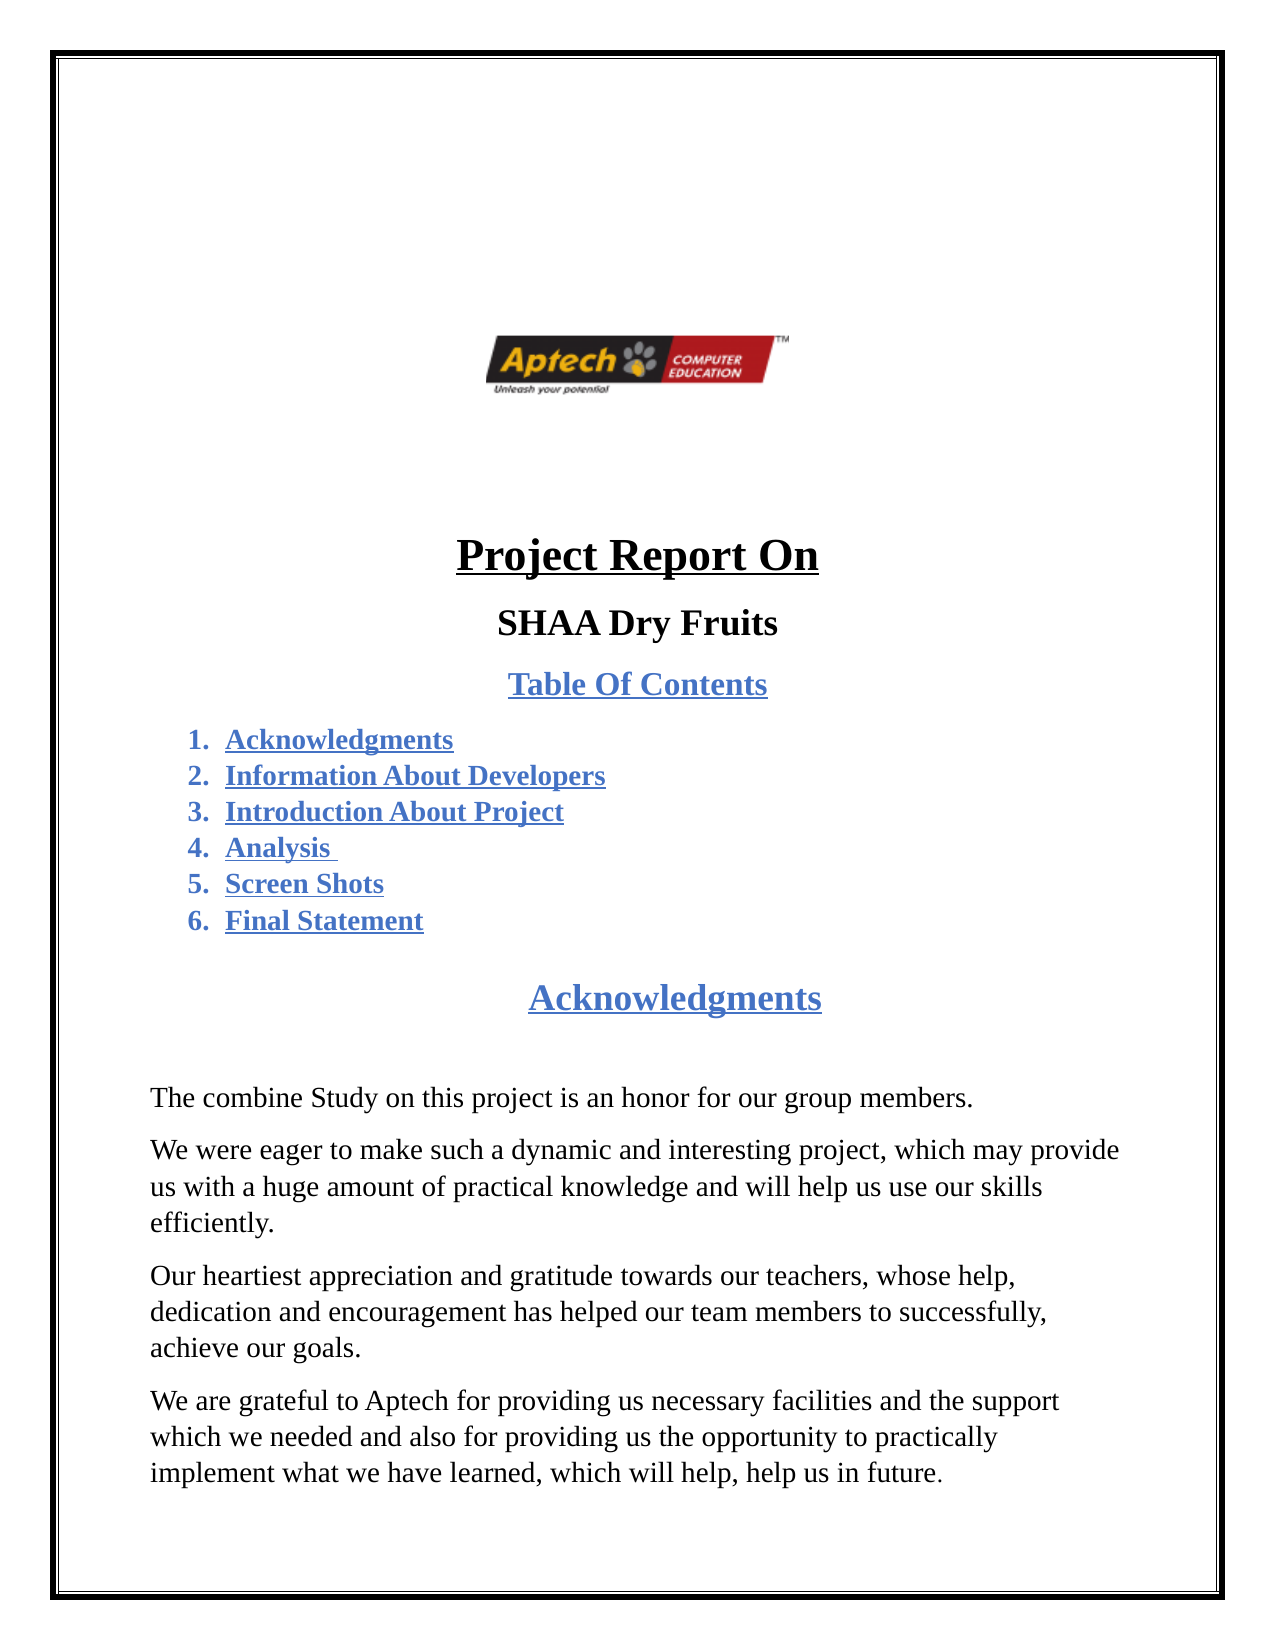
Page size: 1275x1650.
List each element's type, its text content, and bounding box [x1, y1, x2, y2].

text The combine Study on this project is an honor for our group members. [150, 1080, 1125, 1113]
list Information About Developers [187, 758, 1125, 792]
list Acknowledgments [225, 975, 1125, 1018]
picture [486, 223, 789, 509]
list Introduction About Project [187, 794, 1125, 828]
text Table Of Contents [150, 664, 1125, 702]
list Screen Shots [187, 867, 1125, 900]
list Acknowledgments [187, 722, 1125, 756]
text Project Report On [150, 527, 1125, 580]
text We were eager to make such a dynamic and interesting project, which may provide us with a huge amount of practical knowledge and will help us use our skills efficiently. [150, 1132, 1125, 1238]
list Analysis [187, 831, 1125, 864]
text We are grateful to Aptech for providing us necessary facilities and the support which we needed and also for providing us the opportunity to practically implement what we have learned, which will help, help us in future. [150, 1383, 1125, 1488]
text SHAA Dry Fruits [150, 601, 1125, 644]
text Our heartiest appreciation and gratitude towards our teachers, whose help, dedication and encouragement has helped our team members to successfully, achieve our goals. [150, 1258, 1125, 1363]
list Final Statement [187, 903, 1125, 936]
